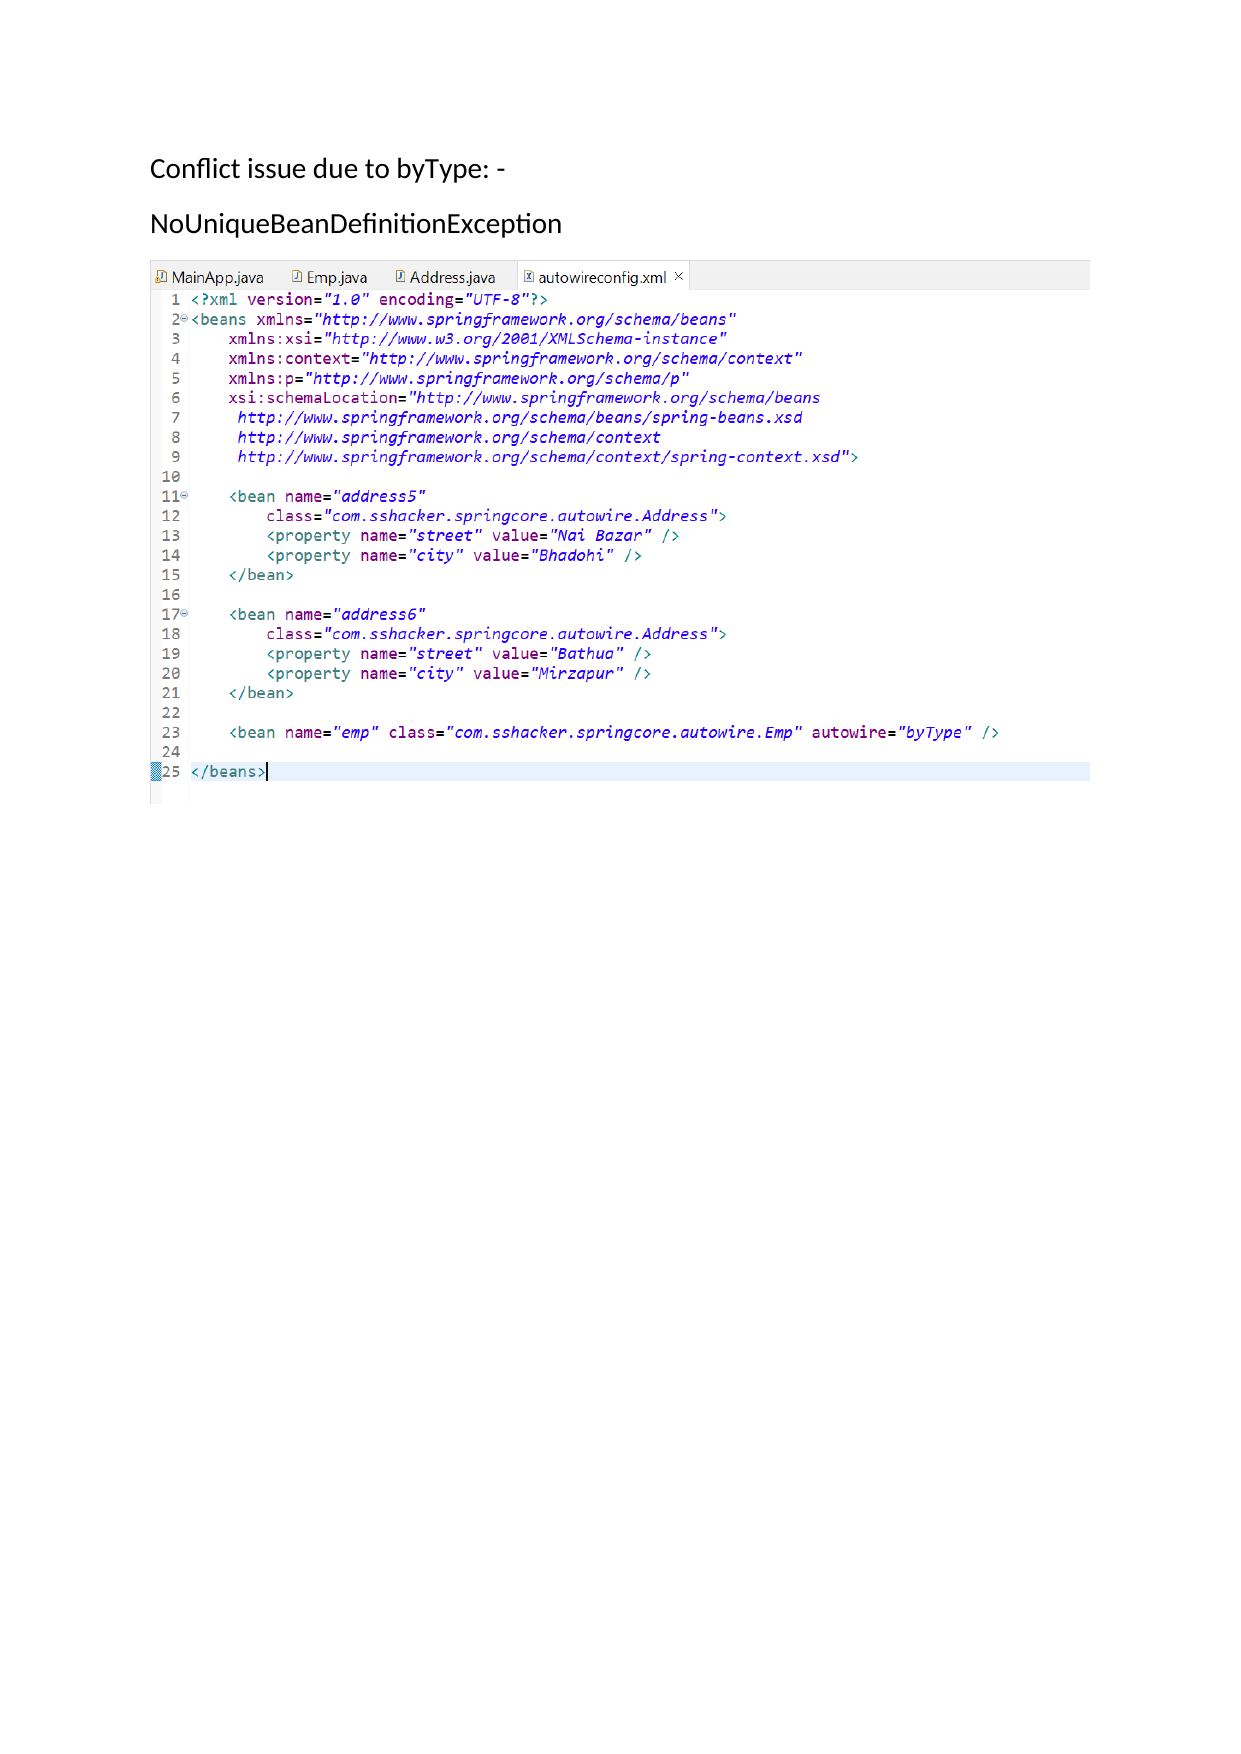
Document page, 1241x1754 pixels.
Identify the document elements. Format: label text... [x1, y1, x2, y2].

text NoUniqueBeanDefinitionException [150, 205, 1090, 241]
text Conflict issue due to byType: - [150, 150, 1090, 186]
picture [150, 260, 1091, 804]
